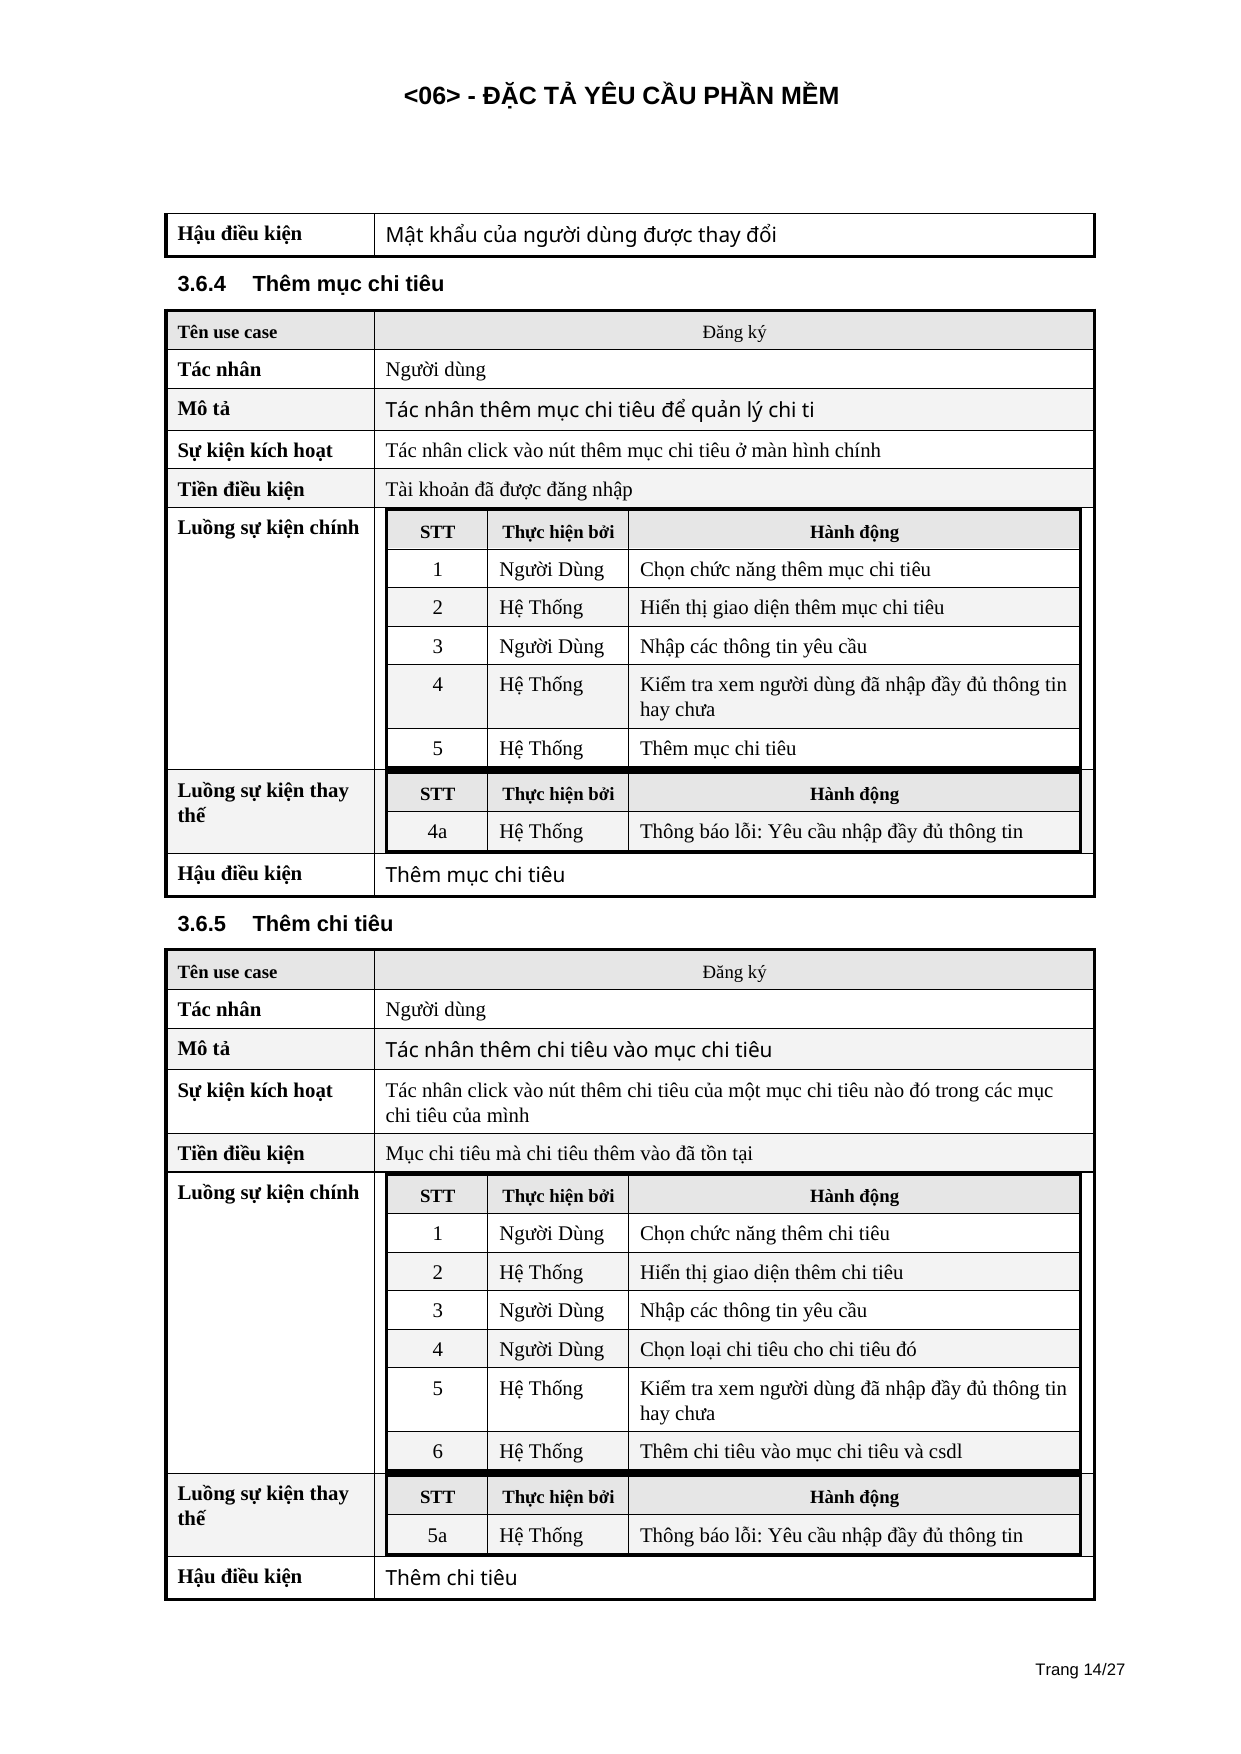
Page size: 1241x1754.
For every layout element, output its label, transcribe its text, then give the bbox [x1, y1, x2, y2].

table_header Đăng ký [375, 951, 1093, 989]
table_cell [488, 627, 628, 664]
table_cell [1082, 1474, 1093, 1556]
table_cell Mô tả [168, 1029, 374, 1069]
subtitle Thêm chi tiêu [177, 910, 1083, 936]
table_cell [1082, 770, 1093, 853]
table_cell [488, 1515, 628, 1553]
table_cell [629, 1291, 1079, 1329]
table_cell Luồng sự kiện chính [168, 508, 374, 769]
table_cell Tác nhân click vào nút thêm chi tiêu của một mục chi tiêu nào đó trong các mục chi tiêu của mình [375, 1070, 1093, 1133]
table_cell Mô tả [168, 389, 374, 430]
table_cell [629, 627, 1079, 664]
table_header Tên use case [168, 312, 374, 349]
table_cell Tác nhân click vào nút thêm mục chi tiêu ở màn hình chính [375, 431, 1093, 468]
table_cell Hậu điều kiện [168, 854, 374, 895]
table_cell Tiền điều kiện [168, 1134, 374, 1171]
table_cell [488, 812, 628, 850]
table_cell Tài khoản đã được đăng nhập [375, 469, 1093, 507]
table_cell Luồng sự kiện thay thế [168, 1474, 374, 1556]
table_cell [488, 1214, 628, 1252]
table_cell Luồng sự kiện thay thế [168, 770, 374, 853]
table_cell [388, 627, 487, 664]
table_cell Tiền điều kiện [168, 469, 374, 507]
table_cell Hậu điều kiện [168, 214, 374, 255]
table_cell Sự kiện kích hoạt [168, 1070, 374, 1133]
table_cell Tác nhân [168, 990, 374, 1027]
table_cell Tác nhân thêm mục chi tiêu để quản lý chi ti [375, 389, 1093, 430]
table_cell [488, 729, 628, 766]
table_cell [388, 812, 487, 850]
table_cell Thêm mục chi tiêu [375, 854, 1093, 895]
table_cell [375, 770, 385, 853]
table_cell [629, 1515, 1079, 1553]
table_cell [375, 1474, 385, 1556]
table_cell [488, 1368, 628, 1431]
table_cell Luồng sự kiện chính [168, 1173, 374, 1473]
table_cell [388, 1368, 487, 1431]
table_cell Người dùng [375, 350, 1093, 388]
table_cell [488, 1291, 628, 1329]
table_cell Mục chi tiêu mà chi tiêu thêm vào đã tồn tại [375, 1134, 1093, 1171]
table_cell [375, 1173, 385, 1473]
table_cell [388, 729, 487, 766]
table_cell [629, 812, 1079, 850]
table_cell [629, 729, 1079, 766]
table_cell [1082, 1173, 1093, 1473]
table_cell [629, 550, 1079, 587]
table_cell [1082, 508, 1093, 769]
table_cell [375, 508, 385, 769]
table_cell [388, 1214, 487, 1252]
table_header Tên use case [168, 951, 374, 989]
table_cell Sự kiện kích hoạt [168, 431, 374, 468]
table_header Đăng ký [375, 312, 1093, 349]
table_cell Mật khẩu của người dùng được thay đổi [375, 214, 1093, 255]
table_cell [388, 1515, 487, 1553]
table_cell [388, 550, 487, 587]
table_cell [629, 1214, 1079, 1252]
table_cell Thêm chi tiêu [375, 1557, 1093, 1598]
table_cell Người dùng [375, 990, 1093, 1027]
table_cell [629, 1368, 1079, 1431]
table_cell Hậu điều kiện [168, 1557, 374, 1598]
table_cell [488, 550, 628, 587]
table_cell Tác nhân thêm chi tiêu vào mục chi tiêu [375, 1029, 1093, 1069]
table_cell Tác nhân [168, 350, 374, 388]
table_cell [388, 1291, 487, 1329]
subtitle Thêm mục chi tiêu [177, 271, 1083, 296]
